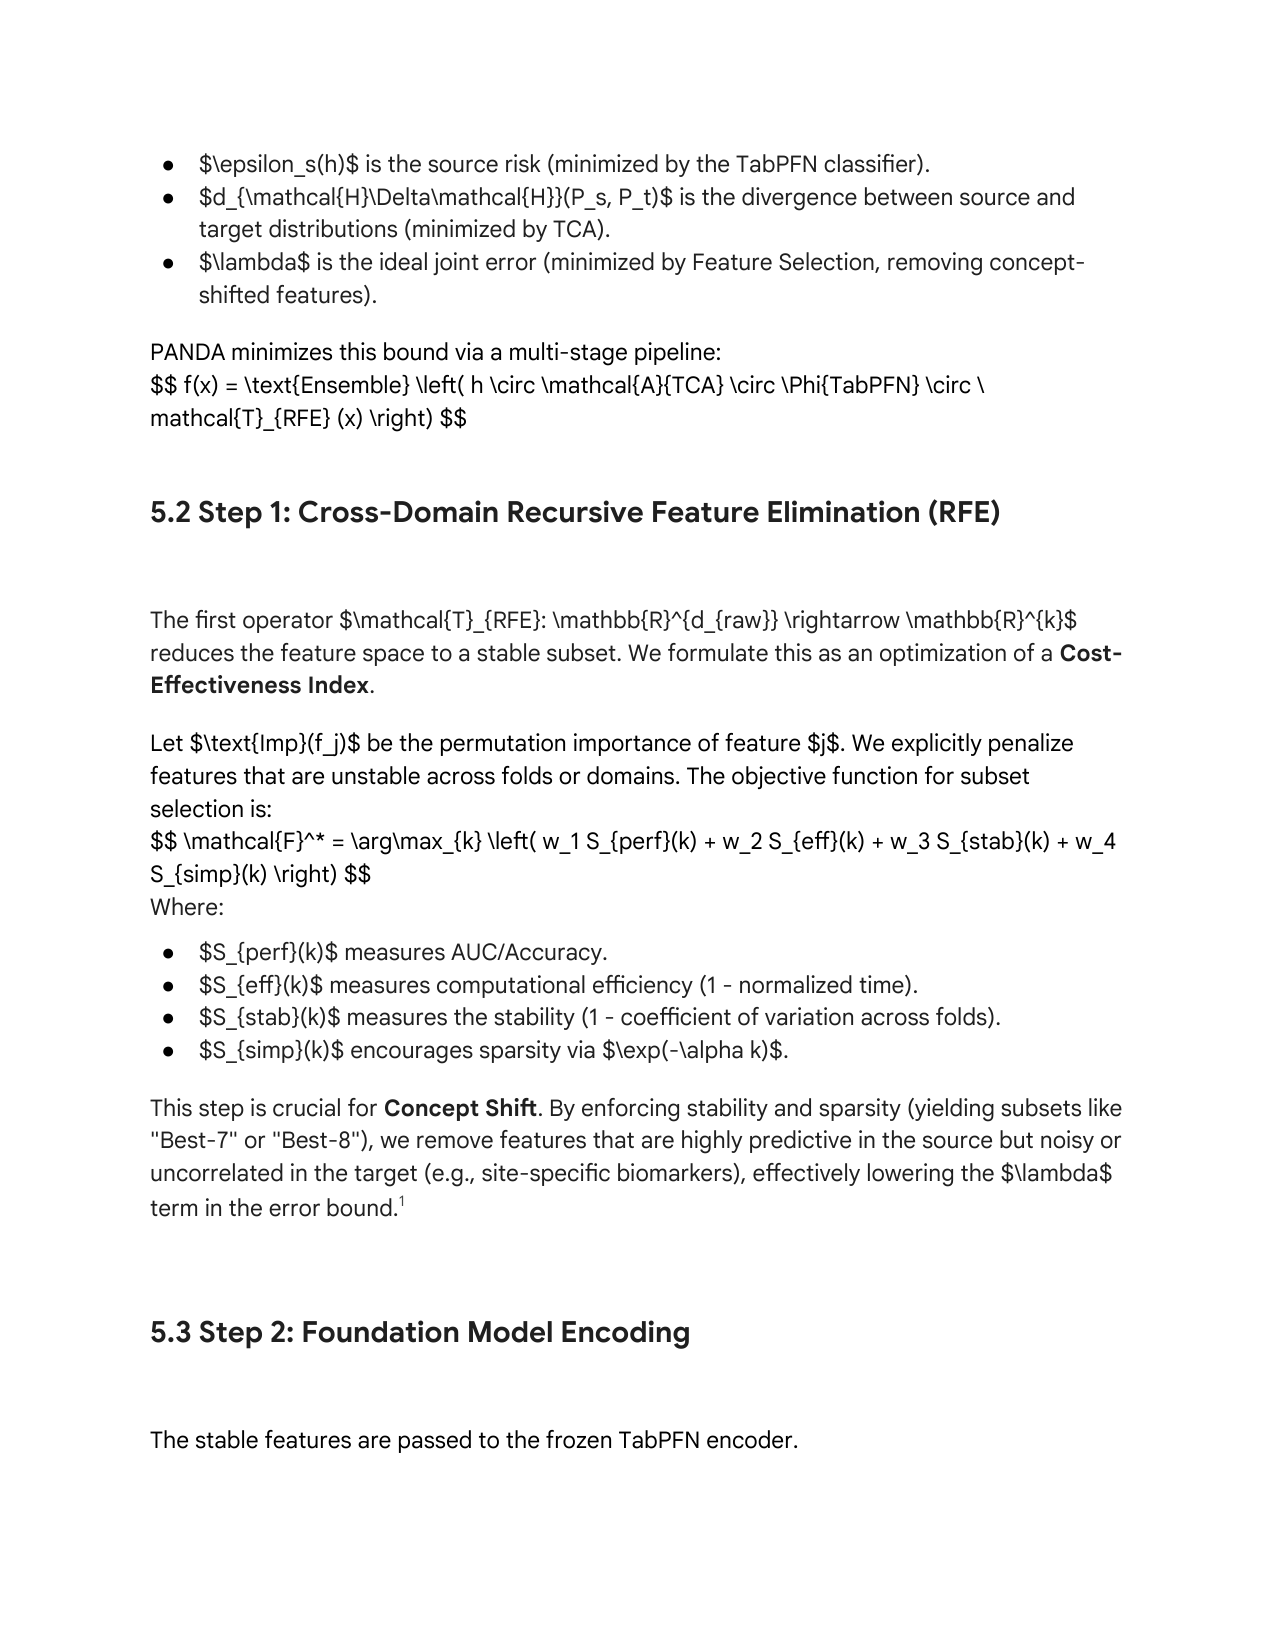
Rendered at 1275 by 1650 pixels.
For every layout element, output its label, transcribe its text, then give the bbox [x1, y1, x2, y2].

list $S_{stab}(k)$ measures the stability (1 - coefficient of variation across folds). [161, 1003, 1125, 1032]
text PANDA minimizes this bound via a multi-stage pipeline: [150, 338, 1125, 367]
list $d_{\mathcal{H}\Delta\mathcal{H}}(P_s, P_t)$ is the divergence between source and target distributions (minimized by TCA). [161, 183, 1125, 244]
list $\lambda$ is the ideal joint error (minimized by Feature Selection, removing concept-shifted features). [161, 248, 1125, 309]
list $S_{perf}(k)$ measures AUC/Accuracy. [161, 938, 1125, 967]
text $$ \mathcal{F}^* = \arg\max_{k} \left( w_1 S_{perf}(k) + w_2 S_{eff}(k) + w_3 S_{stab}(k) + w_4 S_{simp}(k) \right) $$ [150, 827, 1125, 889]
text The first operator $\mathcal{T}_{RFE}: \mathbb{R}^{d_{raw}} \rightarrow \mathbb{R}^{k}$ reduces the feature space to a stable subset. We formulate this as an optimization of a Cost-Effectiveness Index. [150, 606, 1125, 700]
text $$ f(x) = \text{Ensemble} \left( h \circ \mathcal{A}{TCA} \circ \Phi{TabPFN} \circ \mathcal{T}_{RFE} (x) \right) $$ [150, 371, 1125, 433]
text The stable features are passed to the frozen TabPFN encoder. [150, 1426, 1125, 1454]
text This step is crucial for Concept Shift. By enforcing stability and sparsity (yielding subsets like "Best-7" or "Best-8"), we remove features that are highly predictive in the source but noisy or uncorrelated in the target (e.g., site-specific biomarkers), effectively lowering the $\lambda$ term in the error bound.1 [150, 1094, 1125, 1224]
list $S_{simp}(k)$ encourages sparsity via $\exp(-\alpha k)$. [161, 1036, 1125, 1065]
text Where: [150, 893, 1125, 922]
text Let $\text{Imp}(f_j)$ be the permutation importance of feature $j$. We explicitly penalize features that are unstable across folds or domains. The objective function for subset selection is: [150, 729, 1125, 823]
subtitle 5.2 Step 1: Cross-Domain Recursive Feature Elimination (RFE) [150, 494, 1125, 531]
list $S_{eff}(k)$ measures computational efficiency (1 - normalized time). [161, 971, 1125, 999]
subtitle 5.3 Step 2: Foundation Model Encoding [150, 1314, 1125, 1351]
list $\epsilon_s(h)$ is the source risk (minimized by the TabPFN classifier). [161, 150, 1125, 179]
